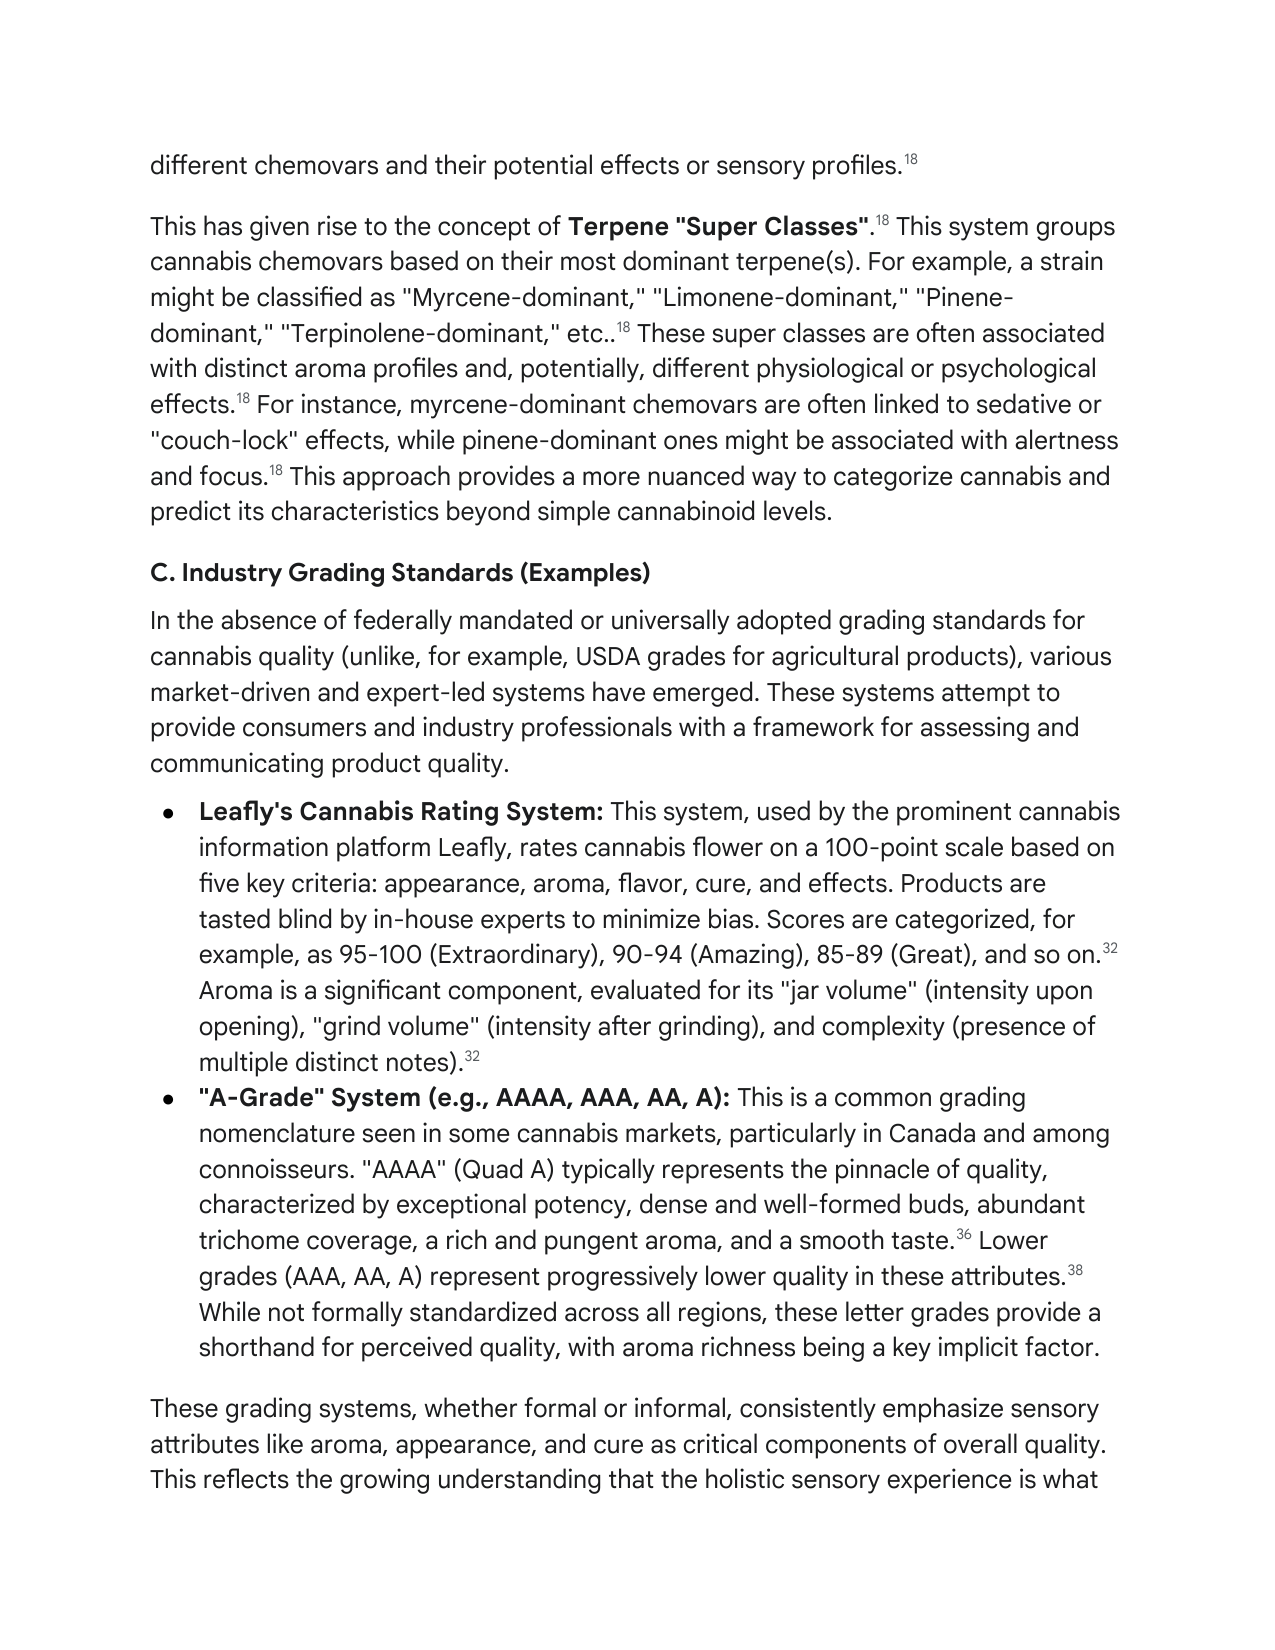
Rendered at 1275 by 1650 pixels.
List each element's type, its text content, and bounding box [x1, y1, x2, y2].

subtitle C. Industry Grading Standards (Examples) [150, 557, 1125, 589]
list Leafly's Cannabis Rating System: This system, used by the prominent cannabis information platform Leafly, rates cannabis flower on a 100-point scale based on five key criteria: appearance, aroma, flavor, cure, and effects. Products are tasted blind by in-house experts to minimize bias. Scores are categorized, for example, as 95-100 (Extraordinary), 90-94 (Amazing), 85-89 (Great), and so on.32 Aroma is a significant component, evaluated for its "jar volume" (intensity upon opening), "grind volume" (intensity after grinding), and complexity (presence of multiple distinct notes).32 [161, 797, 1125, 1078]
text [150, 1393, 1125, 1496]
text This has given rise to the concept of Terpene "Super Classes".18 This system groups cannabis chemovars based on their most dominant terpene(s). For example, a strain might be classified as "Myrcene-dominant," "Limonene-dominant," "Pinene-dominant," "Terpinolene-dominant," etc..18 These super classes are often associated with distinct aroma profiles and, potentially, different physiological or psychological effects.18 For instance, myrcene-dominant chemovars are often linked to sedative or "couch-lock" effects, while pinene-dominant ones might be associated with alertness and focus.18 This approach provides a more nuanced way to categorize cannabis and predict its characteristics beyond simple cannabinoid levels. [150, 211, 1125, 528]
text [150, 150, 1125, 181]
text In the absence of federally mandated or universally adopted grading standards for cannabis quality (unlike, for example, USDA grades for agricultural products), various market-driven and expert-led systems have emerged. These systems attempt to provide consumers and industry professionals with a framework for assessing and communicating product quality. [150, 606, 1125, 780]
list "A-Grade" System (e.g., AAAA, AAA, AA, A): This is a common grading nomenclature seen in some cannabis markets, particularly in Canada and among connoisseurs. "AAAA" (Quad A) typically represents the pinnacle of quality, characterized by exceptional potency, dense and well-formed buds, abundant trichome coverage, a rich and pungent aroma, and a smooth taste.36 Lower grades (AAA, AA, A) represent progressively lower quality in these attributes.38 While not formally standardized across all regions, these letter grades provide a shorthand for perceived quality, with aroma richness being a key implicit factor. [161, 1082, 1125, 1364]
